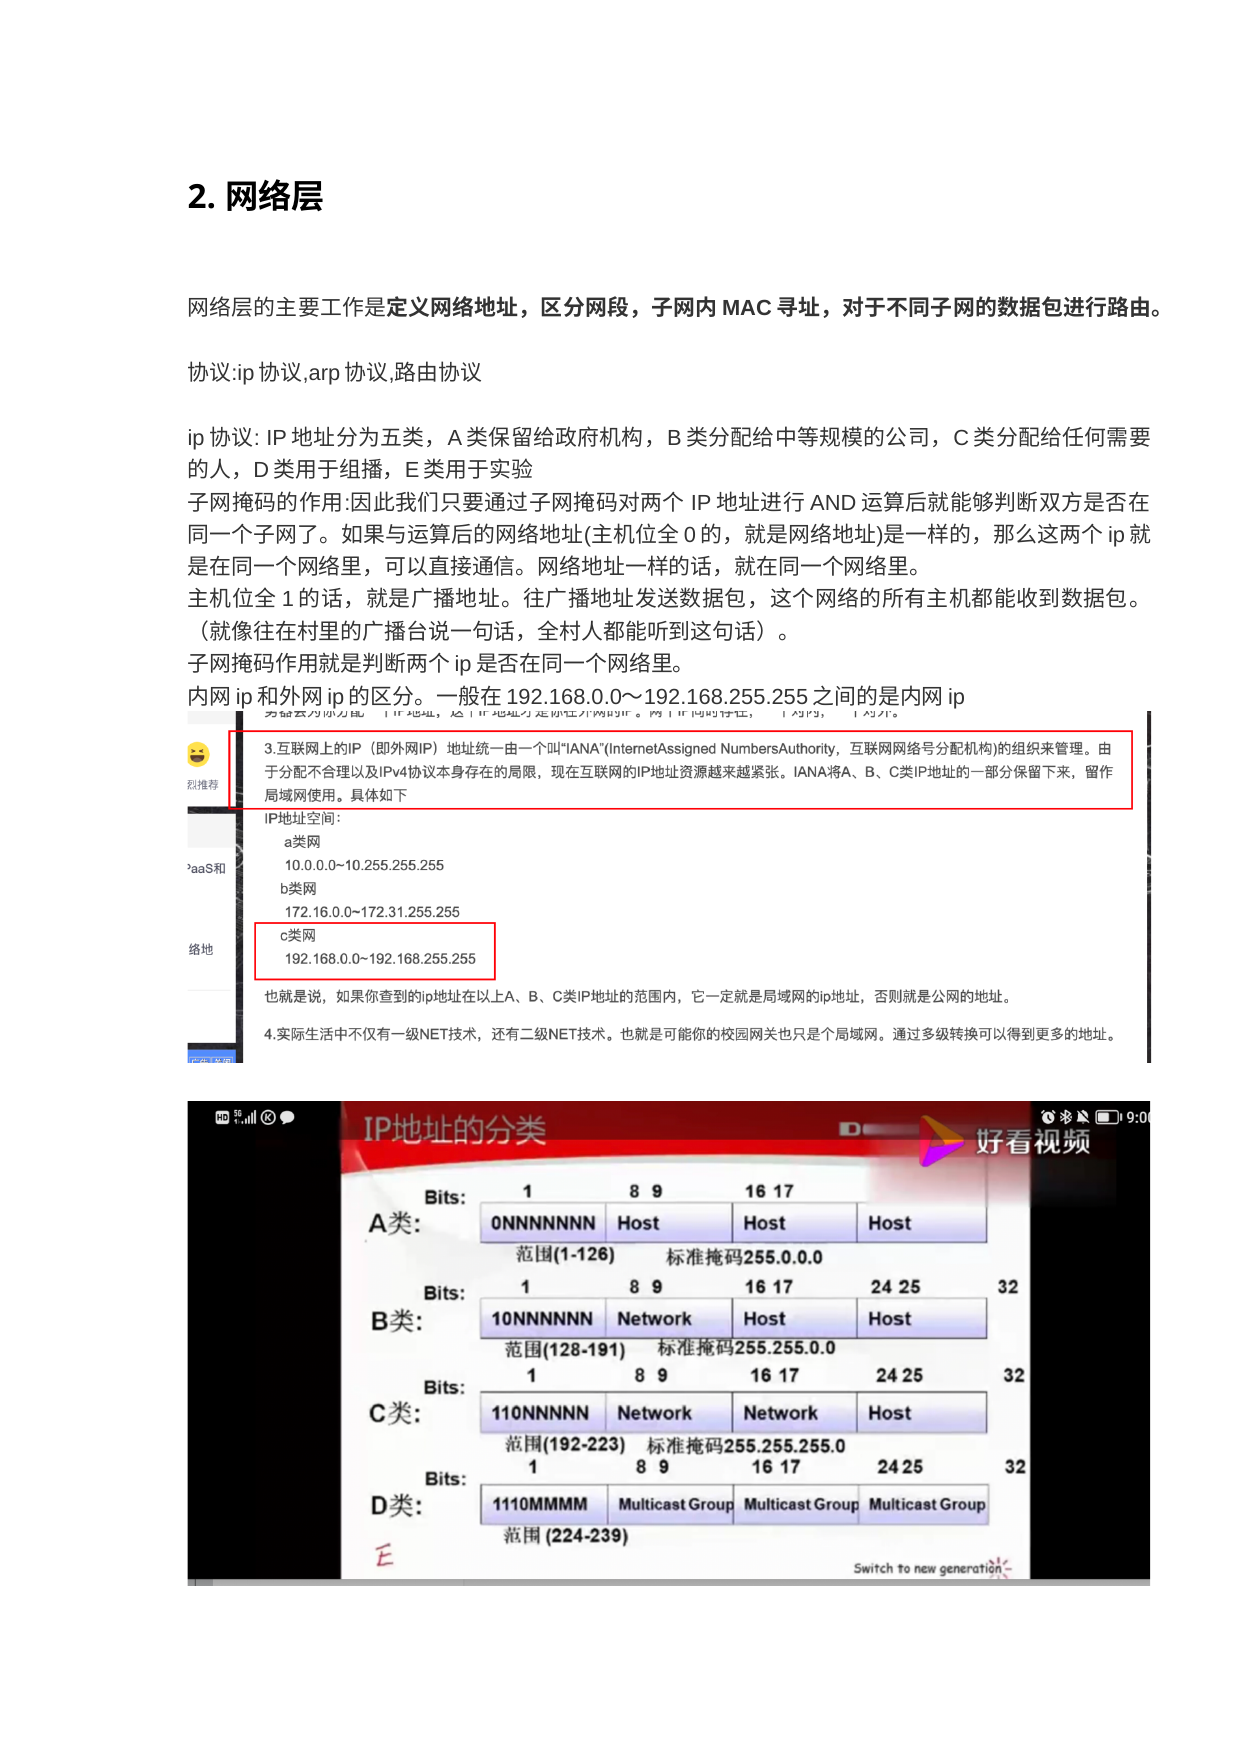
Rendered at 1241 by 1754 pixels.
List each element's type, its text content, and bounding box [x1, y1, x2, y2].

picture [187, 711, 1152, 1063]
text 网络层的主要工作是定义网络地址，区分网段，子网内MAC寻址，对于不同子网的数据包进行路由。 [187, 289, 1152, 354]
text 子网掩码作用就是判断两个ip是否在同一个网络里。 [187, 647, 1152, 679]
text 协议:ip协议,arp协议,路由协议 [187, 354, 1147, 387]
text 主机位全1的话，就是广播地址。往广播地址发送数据包，这个网络的所有主机都能收到数据包。（就像往在村里的广播台说一句话，全村人都能听到这句话）。 [187, 582, 1152, 647]
subtitle 网络层 [187, 162, 1152, 227]
picture [187, 1101, 1151, 1586]
text 内网ip和外网ip的区分。一般在192.168.0.0～192.168.255.255之间的是内网ip [187, 679, 1152, 711]
text 子网掩码的作用:因此我们只要通过子网掩码对两个IP地址进行AND运算后就能够判断双方是否在同一个子网了。如果与运算后的网络地址(主机位全0的，就是网络地址)是一样的，那么这两个ip就是在同一个网络里，可以直接通信。网络地址一样的话，就在同一个网络里。 [187, 484, 1152, 582]
text ip协议: IP地址分为五类，A类保留给政府机构，B类分配给中等规模的公司，C类分配给任何需要的人，D类用于组播，E类用于实验 [187, 419, 1152, 484]
